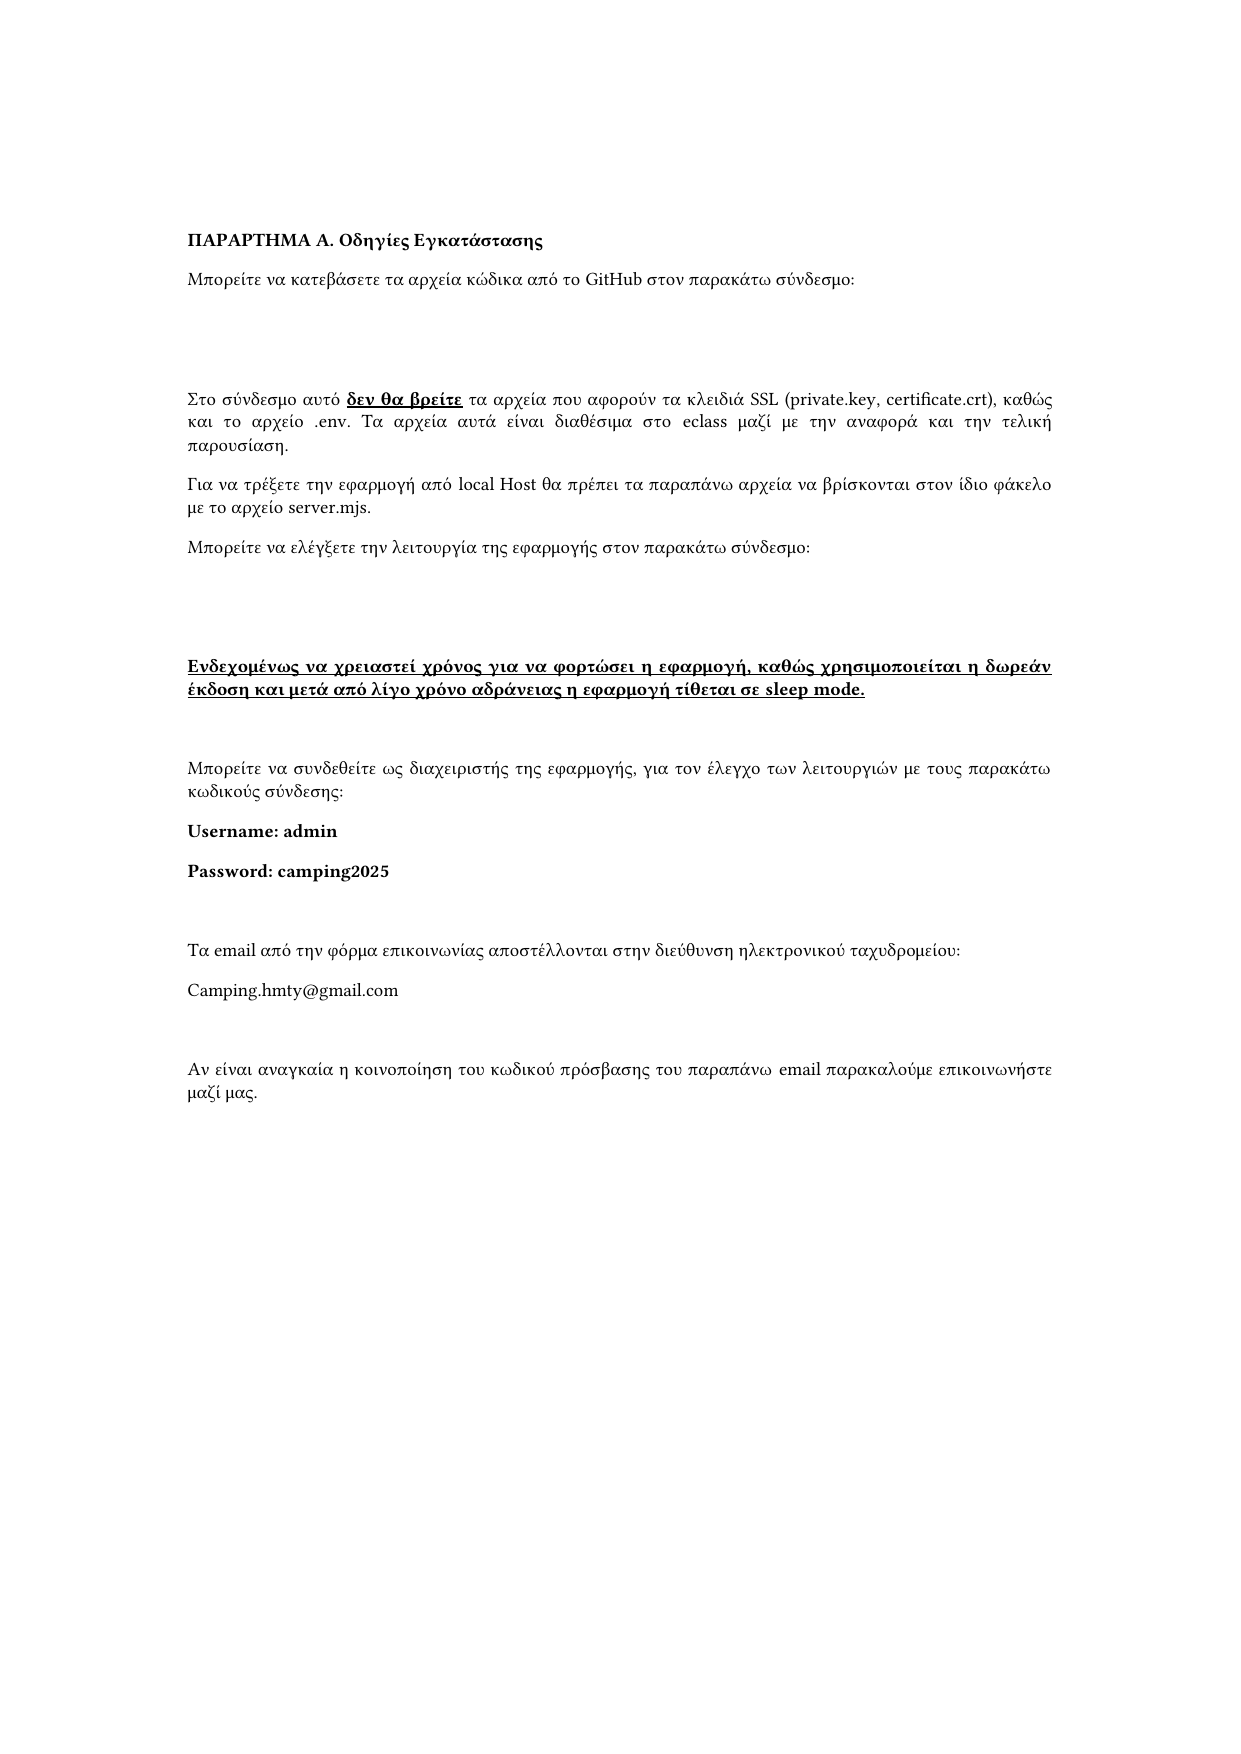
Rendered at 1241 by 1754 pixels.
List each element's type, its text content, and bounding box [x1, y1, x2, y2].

text Στο σύνδεσμο αυτό δεν θα βρείτε τα αρχεία που αφορούν τα κλειδιά SSL (private.key, certificate.crt), καθώς και το αρχείο .env. Τα αρχεία αυτά είναι διαθέσιμα στο eclass μαζί με την αναφορά και την τελική παρουσίαση. [187, 388, 1053, 456]
text Camping.hmty@gmail.com [187, 979, 1053, 1001]
text Αν είναι αναγκαία η κοινοποίηση του κωδικού πρόσβασης του παραπάνω email παρακαλούμε επικοινωνήστε μαζί μας. [187, 1059, 1053, 1103]
text ΠΑΡΑΡΤΗΜΑ Α. Οδηγίες Εγκατάστασης [187, 229, 1053, 251]
text Μπορείτε να ελέγξετε την λειτουργία της εφαρμογής στον παρακάτω σύνδεσμο: [187, 537, 1053, 558]
text Μπορείτε να κατεβάσετε τα αρχεία κώδικα από το GitHub στον παρακάτω σύνδεσμο: [187, 269, 1053, 290]
text Password: camping2025 [187, 860, 1053, 882]
text Μπορείτε να συνδεθείτε ως διαχειριστής της εφαρμογής, για τον έλεγχο των λειτουργιών με τους παρακάτω κωδικούς σύνδεσης: [187, 758, 1053, 802]
text Username: admin [187, 821, 1053, 842]
text Ενδεχομένως να χρειαστεί χρόνος για να φορτώσει η εφαρμογή, καθώς χρησιμοποιείται η δωρεάν έκδοση και μετά από λίγο χρόνο αδράνειας η εφαρμογή τίθεται σε sleep mode. [187, 656, 1053, 700]
text Τα email από την φόρμα επικοινωνίας αποστέλλονται στην διεύθυνση ηλεκτρονικού ταχυδρομείου: [187, 940, 1053, 961]
text Για να τρέξετε την εφαρμογή από local Host θα πρέπει τα παραπάνω αρχεία να βρίσκονται στον ίδιο φάκελο με το αρχείο server.mjs. [187, 474, 1053, 518]
